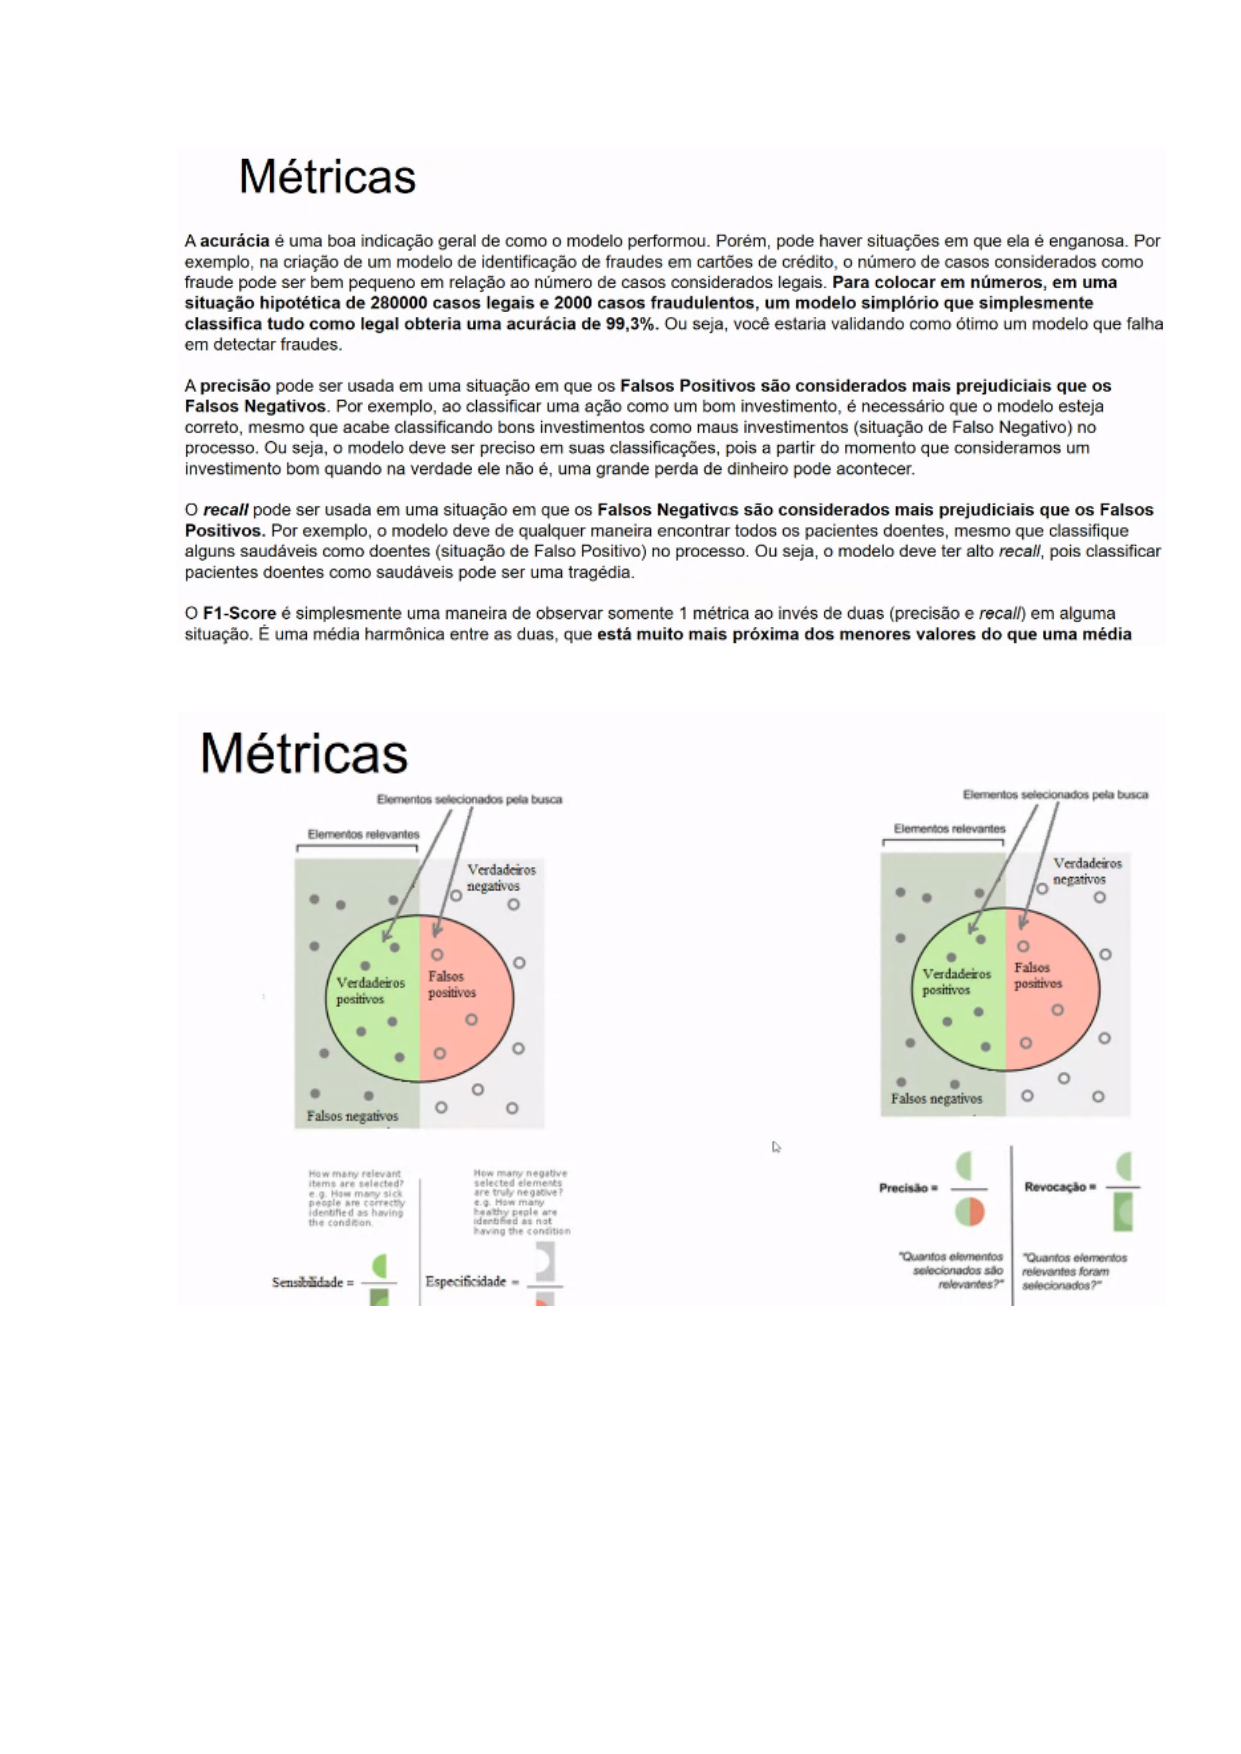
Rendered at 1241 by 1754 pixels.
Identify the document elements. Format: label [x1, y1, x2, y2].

picture [177, 147, 1167, 646]
picture [177, 711, 1165, 1306]
